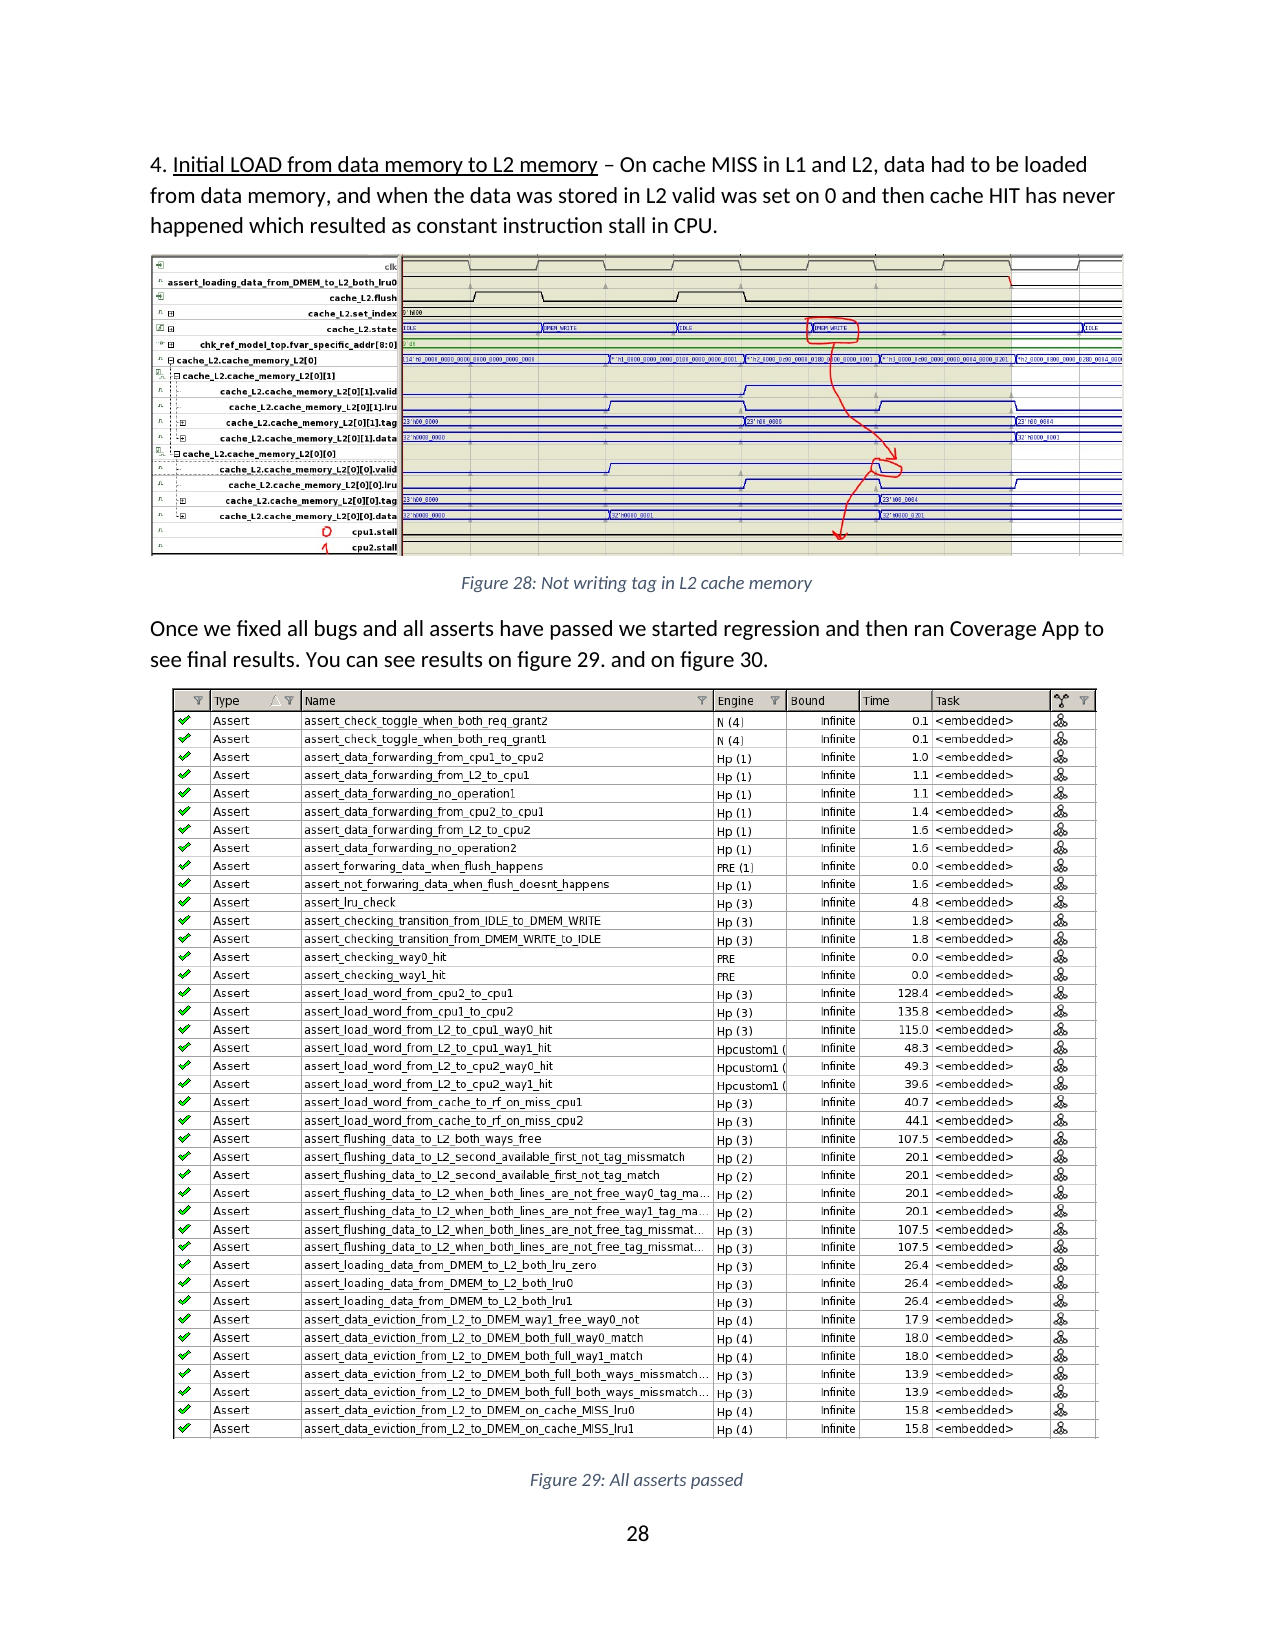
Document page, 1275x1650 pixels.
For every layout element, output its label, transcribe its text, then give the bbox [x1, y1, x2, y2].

picture [151, 254, 1124, 556]
text 4. Initial LOAD from data memory to L2 memory – On cache MISS in L1 and L2, data had to be loaded from data memory, and when the data was stored in L2 valid was set on 0 and then cache HIT has never happened which resulted as constant instruction stall in CPU. [150, 150, 1125, 239]
picture [172, 688, 1103, 1453]
text Figure 28: Not writing tag in L2 cache memory [150, 571, 1125, 594]
text Figure 29: All asserts passed [150, 1468, 1125, 1491]
text Once we fixed all bugs and all asserts have passed we started regression and then ran Coverage App to see final results. You can see results on figure 29. and on figure 30. [150, 614, 1125, 673]
